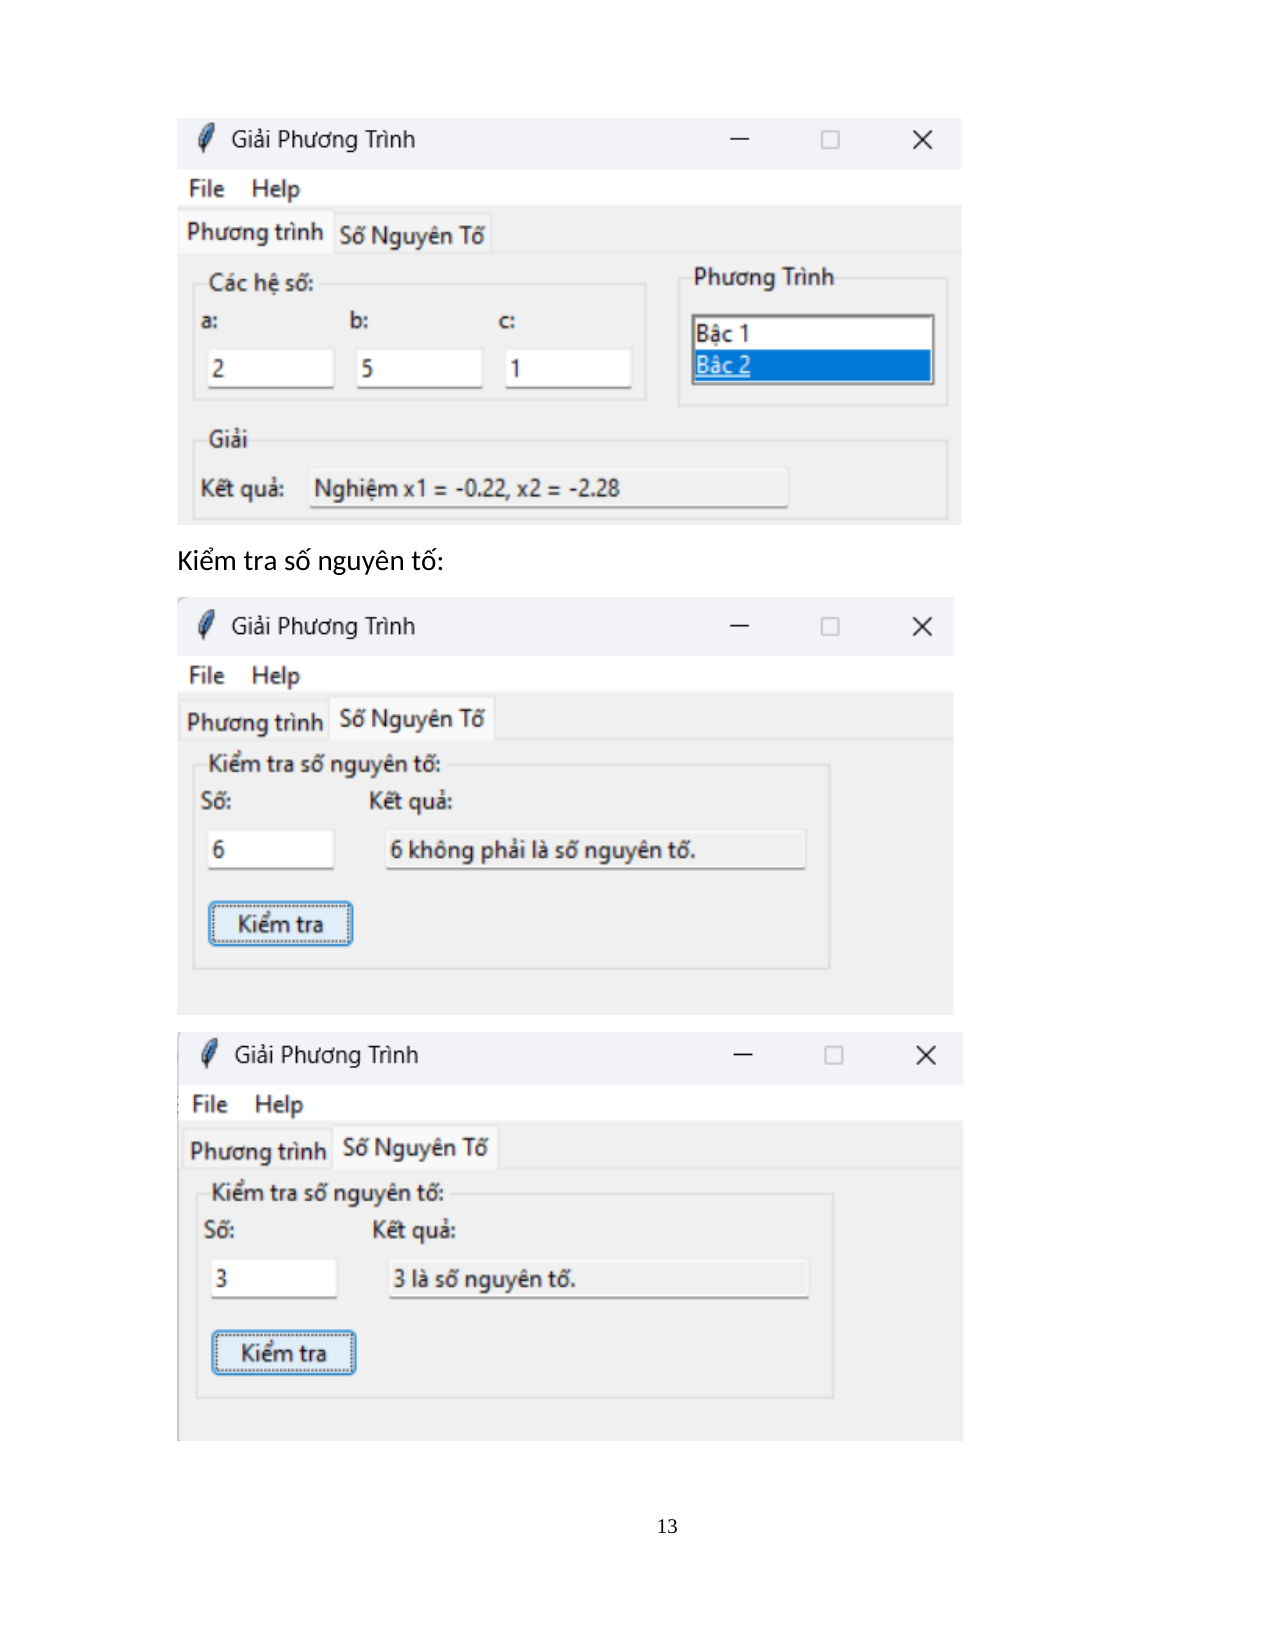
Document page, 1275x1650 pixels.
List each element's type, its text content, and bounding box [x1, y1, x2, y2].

picture [177, 118, 962, 525]
text Kiểm tra số nguyên tố: [177, 542, 1157, 578]
picture [177, 1032, 964, 1441]
picture [177, 597, 954, 1015]
